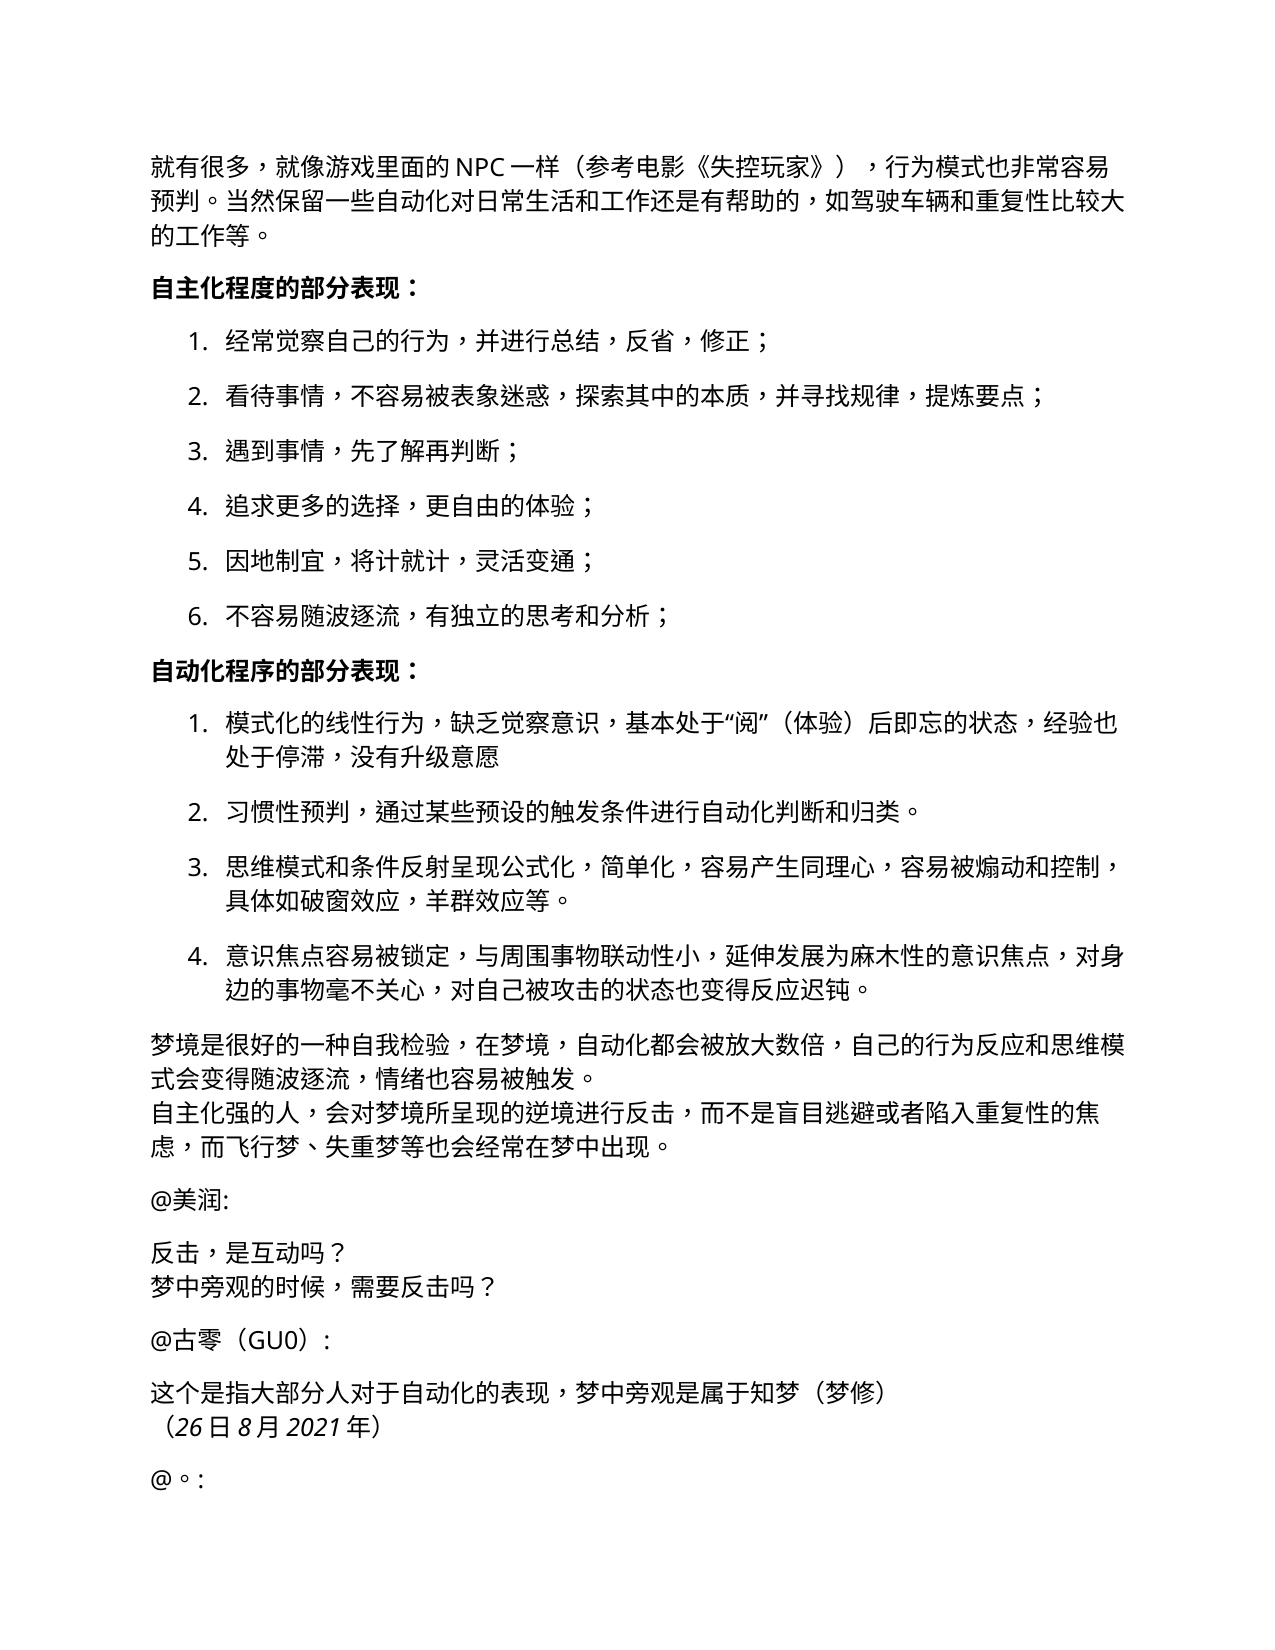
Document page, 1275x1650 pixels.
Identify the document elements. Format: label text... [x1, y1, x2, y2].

text 自主化程度的部分表现： [150, 271, 1125, 305]
text 梦境是很好的一种自我检验，在梦境，自动化都会被放大数倍，自己的行为反应和思维模式会变得随波逐流，情绪也容易被触发。 自主化强的人，会对梦境所呈现的逆境进行反击，而不是盲目逃避或者陷入重复性的焦虑，而飞行梦、失重梦等也会经常在梦中出现。 [150, 1028, 1125, 1164]
list 看待事情，不容易被表象迷惑，探索其中的本质，并寻找规律，提炼要点； [187, 379, 1125, 413]
text @。: [150, 1462, 1125, 1496]
text @古零（GU0）: [150, 1322, 1125, 1356]
list 不容易随波逐流，有独立的思考和分析； [187, 598, 1125, 632]
text @美润: [150, 1183, 1125, 1217]
list 因地制宜，将计就计，灵活变通； [187, 543, 1125, 577]
list 意识焦点容易被锁定，与周围事物联动性小，延伸发展为麻木性的意识焦点，对身边的事物毫不关心，对自己被攻击的状态也变得反应迟钝。 [187, 939, 1125, 1007]
list 思维模式和条件反射呈现公式化，简单化，容易产生同理心，容易被煽动和控制，具体如破窗效应，羊群效应等。 [187, 850, 1125, 918]
text 自动化程序的部分表现： [150, 653, 1125, 687]
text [150, 150, 1125, 252]
text 这个是指大部分人对于自动化的表现，梦中旁观是属于知梦（梦修） （26日8月2021年） [150, 1375, 1125, 1443]
text 反击，是互动吗？ 梦中旁观的时候，需要反击吗？ [150, 1236, 1125, 1304]
list 追求更多的选择，更自由的体验； [187, 488, 1125, 522]
list 经常觉察自己的行为，并进行总结，反省，修正； [187, 324, 1125, 358]
list 习惯性预判，通过某些预设的触发条件进行自动化判断和归类。 [187, 795, 1125, 829]
list 模式化的线性行为，缺乏觉察意识，基本处于“阅”（体验）后即忘的状态，经验也处于停滞，没有升级意愿 [187, 706, 1125, 774]
list 遇到事情，先了解再判断； [187, 433, 1125, 468]
